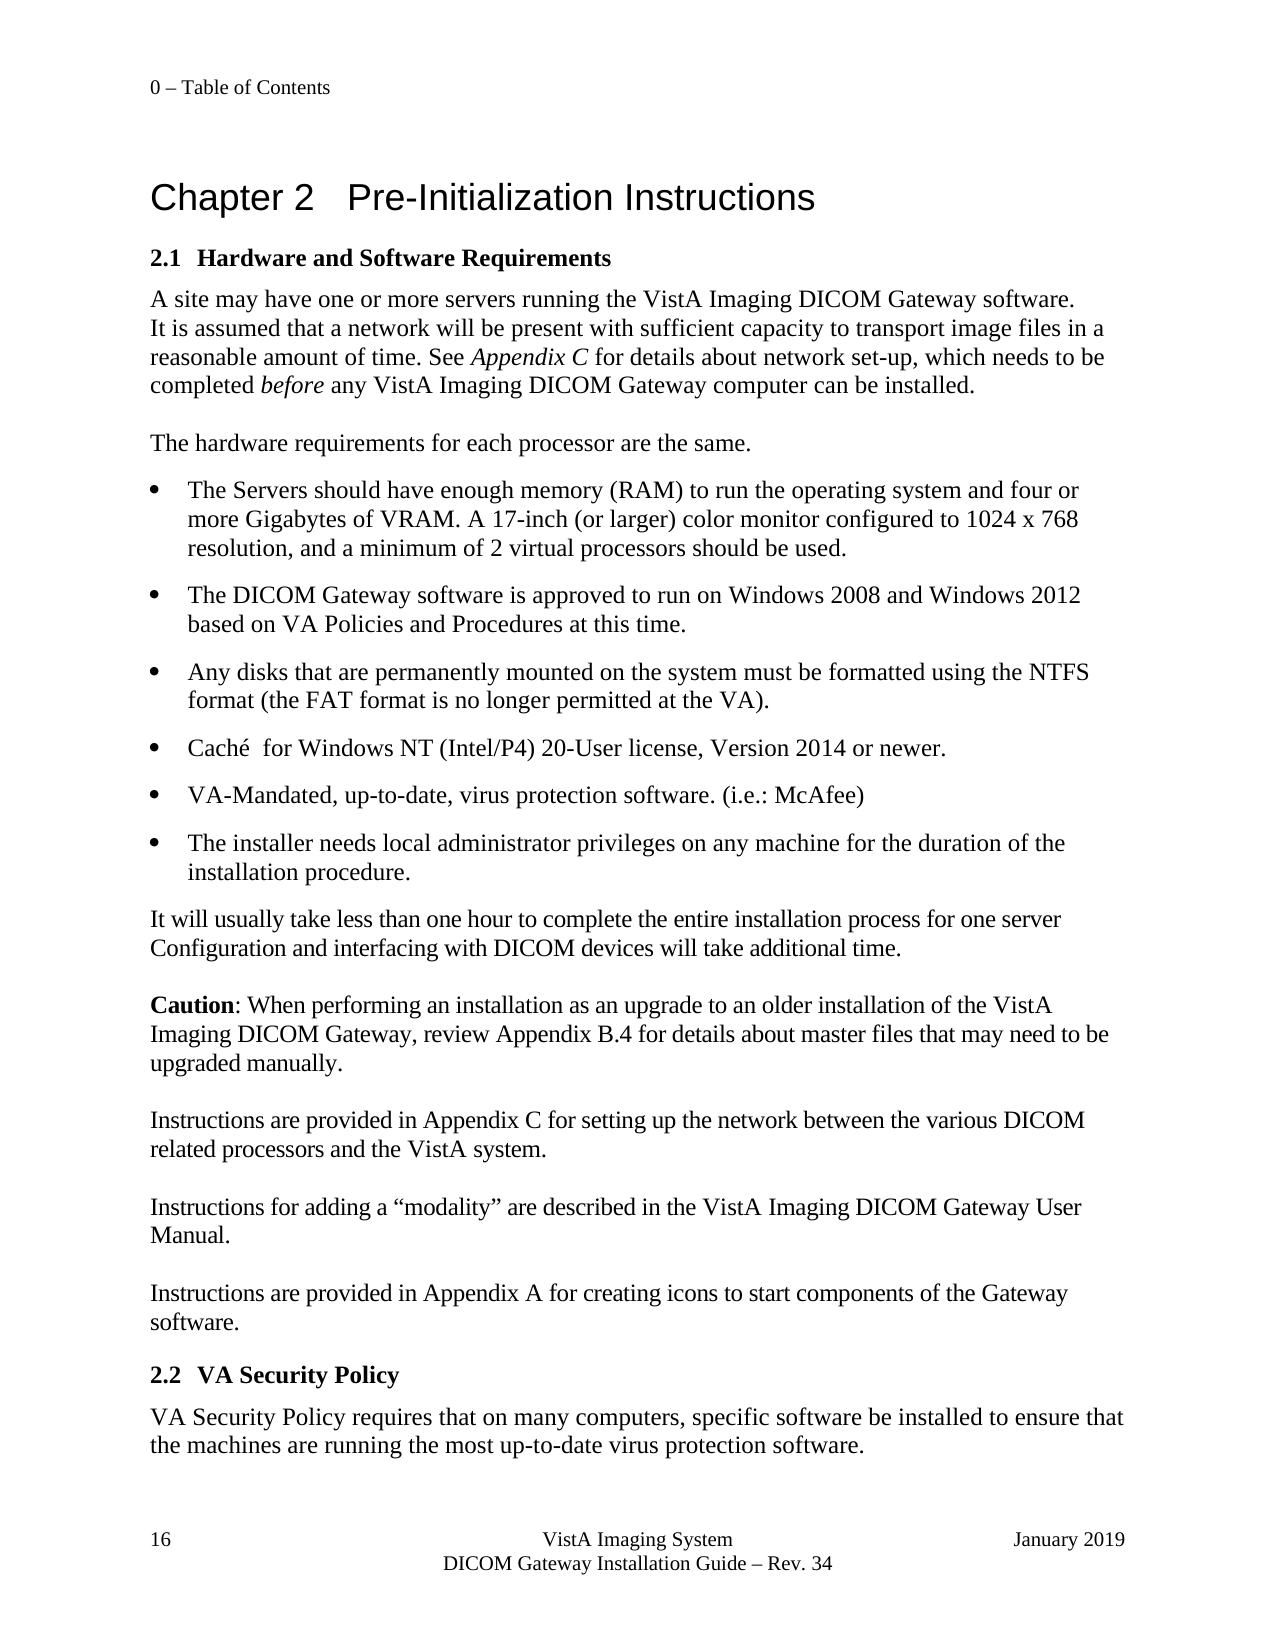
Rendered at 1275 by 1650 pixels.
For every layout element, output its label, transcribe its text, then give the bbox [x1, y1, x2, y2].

list VA-Mandated, up-to-date, virus protection software. (i.e.: McAfee) [150, 781, 1125, 809]
text A site may have one or more servers running the VistA Imaging DICOM Gateway software. [150, 284, 1125, 313]
text Instructions for adding a “modality” are described in the VistA Imaging DICOM Gateway User Manual. [150, 1192, 1125, 1249]
text VA Security Policy requires that on many computers, specific software be installed to ensure that the machines are running the most up-to-date virus protection software. [150, 1402, 1125, 1459]
subtitle Hardware and Software Requirements [150, 243, 1125, 272]
list Caché for Windows NT (Intel/P4) 20-User license, Version 2014 or newer. [150, 733, 1125, 762]
text Instructions are provided in Appendix A for creating icons to start components of the Gateway software. [150, 1278, 1125, 1336]
subtitle Pre-Initialization Instructions [150, 175, 1125, 218]
list The DICOM Gateway software is approved to run on Windows 2008 and Windows 2012 based on VA Policies and Procedures at this time. [150, 581, 1125, 638]
text Instructions are provided in Appendix C for setting up the network between the various DICOM related processors and the VistA system. [150, 1106, 1125, 1163]
subtitle VA Security Policy [150, 1361, 1125, 1389]
text Caution: When performing an installation as an upgrade to an older installation of the VistA Imaging DICOM Gateway, review Appendix B.4 for details about master files that may need to be upgraded manually. [150, 991, 1125, 1077]
text The hardware requirements for each processor are the same. [150, 428, 1125, 457]
text It is assumed that a network will be present with sufficient capacity to transport image files in a reasonable amount of time. See Appendix C for details about network set-up, which needs to be completed before any VistA Imaging DICOM Gateway computer can be installed. [150, 313, 1125, 399]
list Any disks that are permanently mounted on the system must be formatted using the NTFS format (the FAT format is no longer permitted at the VA). [150, 657, 1125, 714]
list The Servers should have enough memory (RAM) to run the operating system and four or more Gigabytes of VRAM. A 17-inch (or larger) color monitor configured to 1024 x 768 resolution, and a minimum of 2 virtual processors should be used. [150, 476, 1125, 562]
list The installer needs local administrator privileges on any machine for the duration of the installation procedure. [150, 828, 1125, 886]
text It will usually take less than one hour to complete the entire installation process for one server Configuration and interfacing with DICOM devices will take additional time. [150, 904, 1125, 962]
